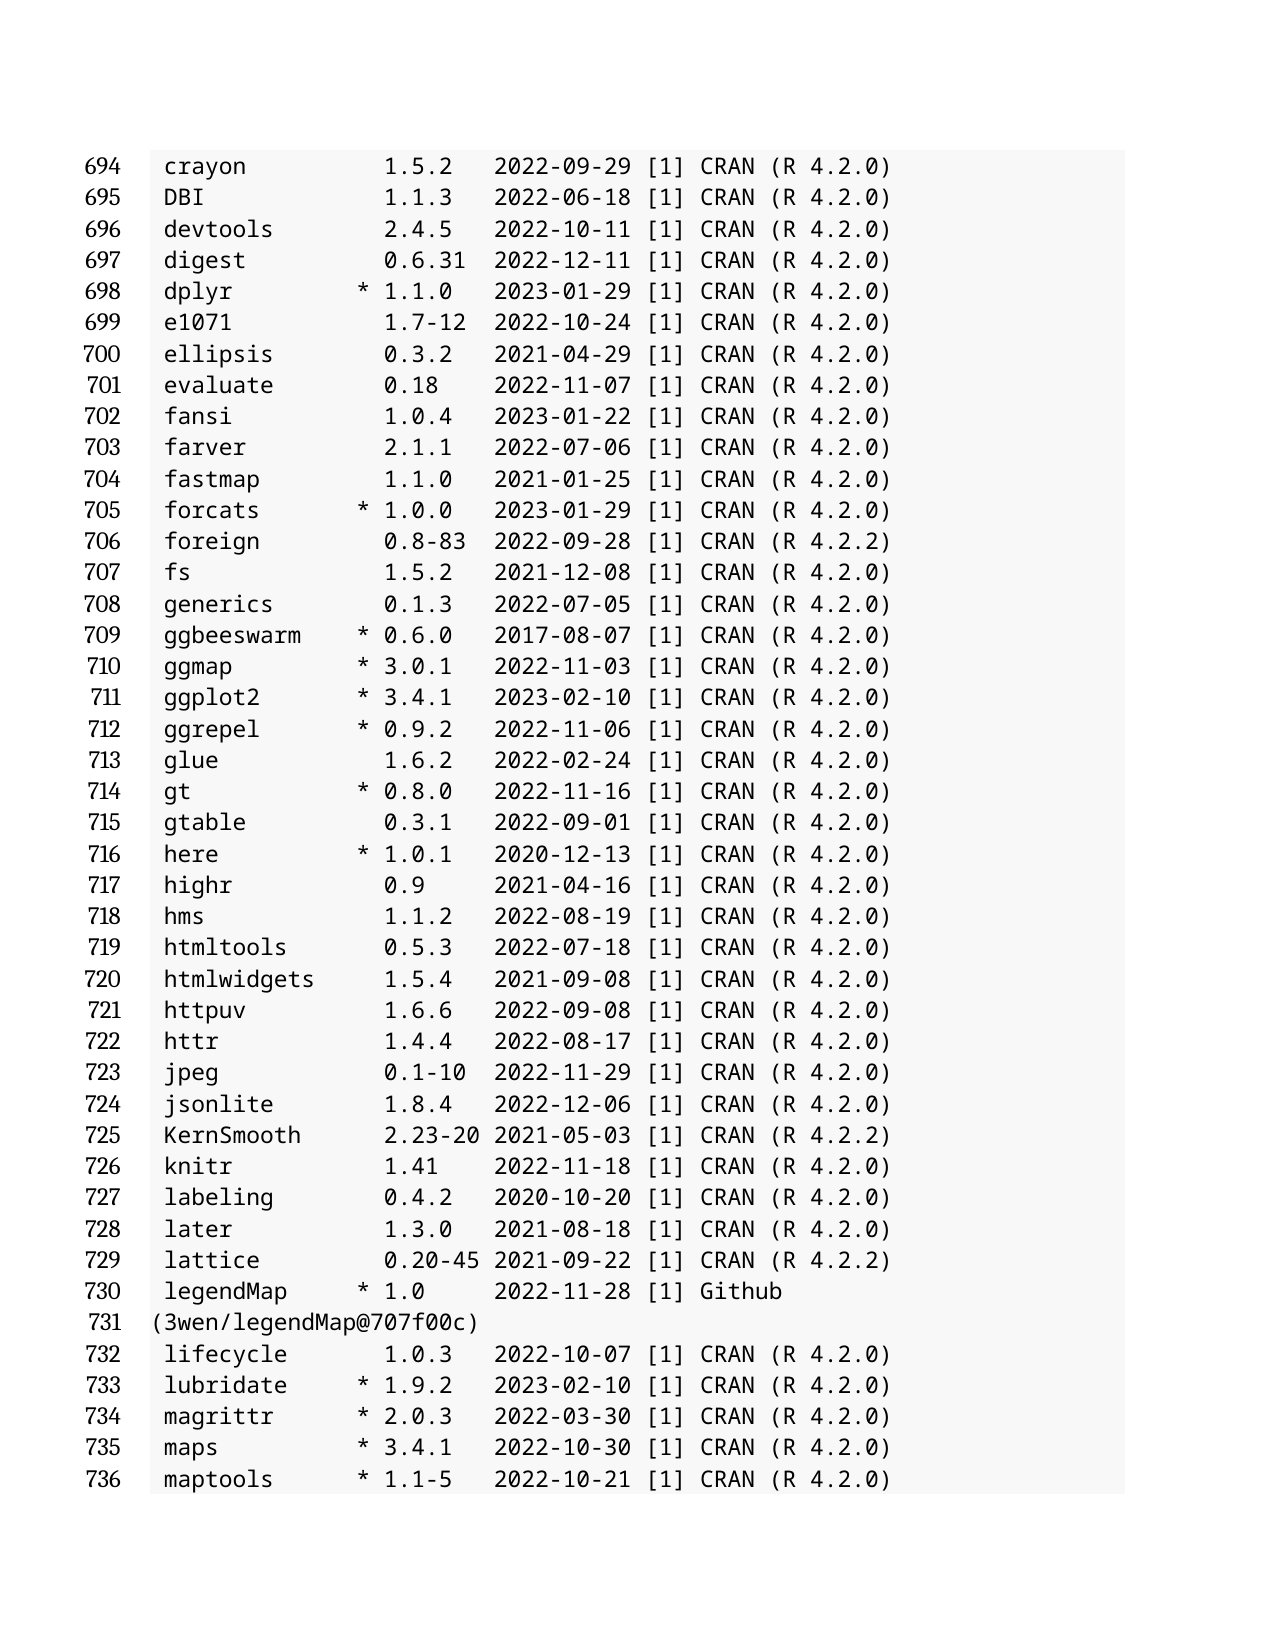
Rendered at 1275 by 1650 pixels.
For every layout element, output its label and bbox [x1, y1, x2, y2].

text [150, 150, 1125, 1494]
